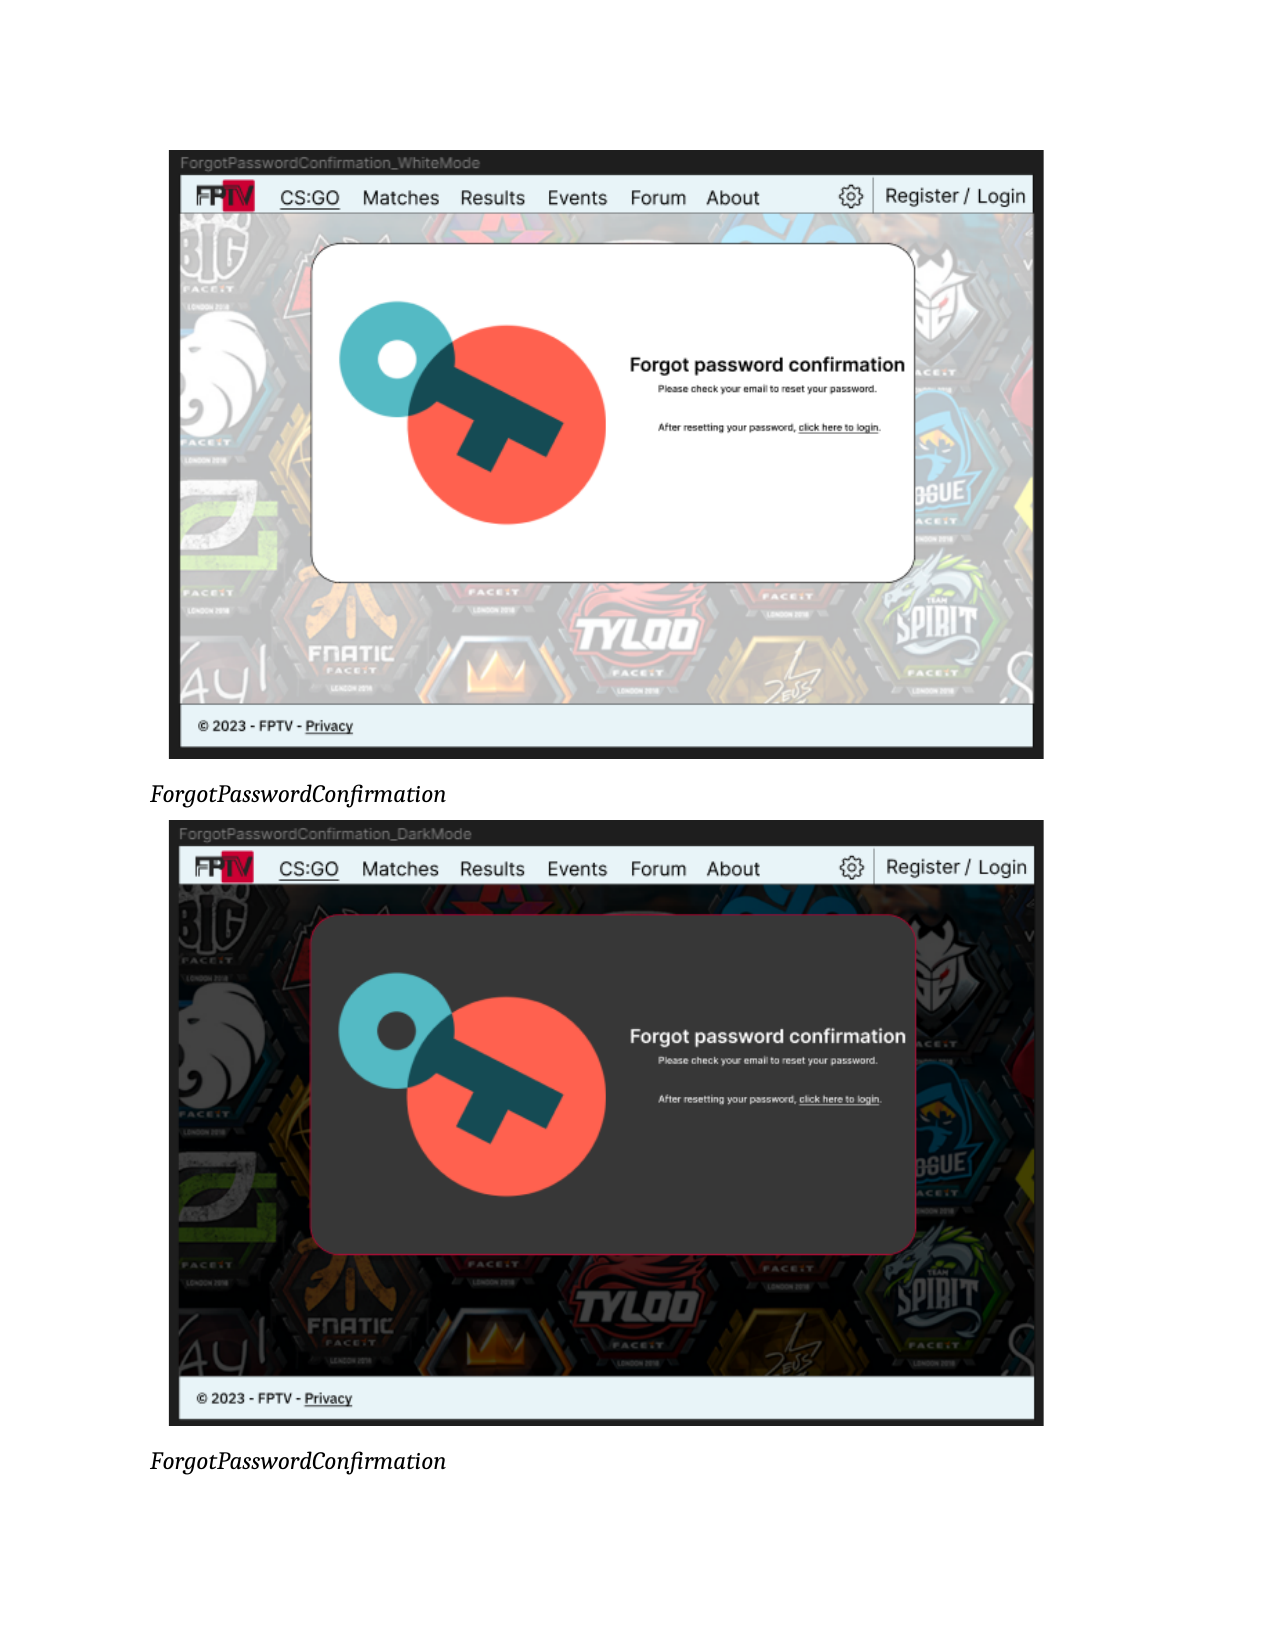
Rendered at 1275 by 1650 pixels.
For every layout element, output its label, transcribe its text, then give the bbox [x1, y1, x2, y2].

text ForgotPasswordConfirmation [150, 779, 1125, 808]
text ForgotPasswordConfirmation [150, 1447, 1125, 1475]
picture [168, 820, 1044, 1426]
picture [168, 150, 1044, 759]
